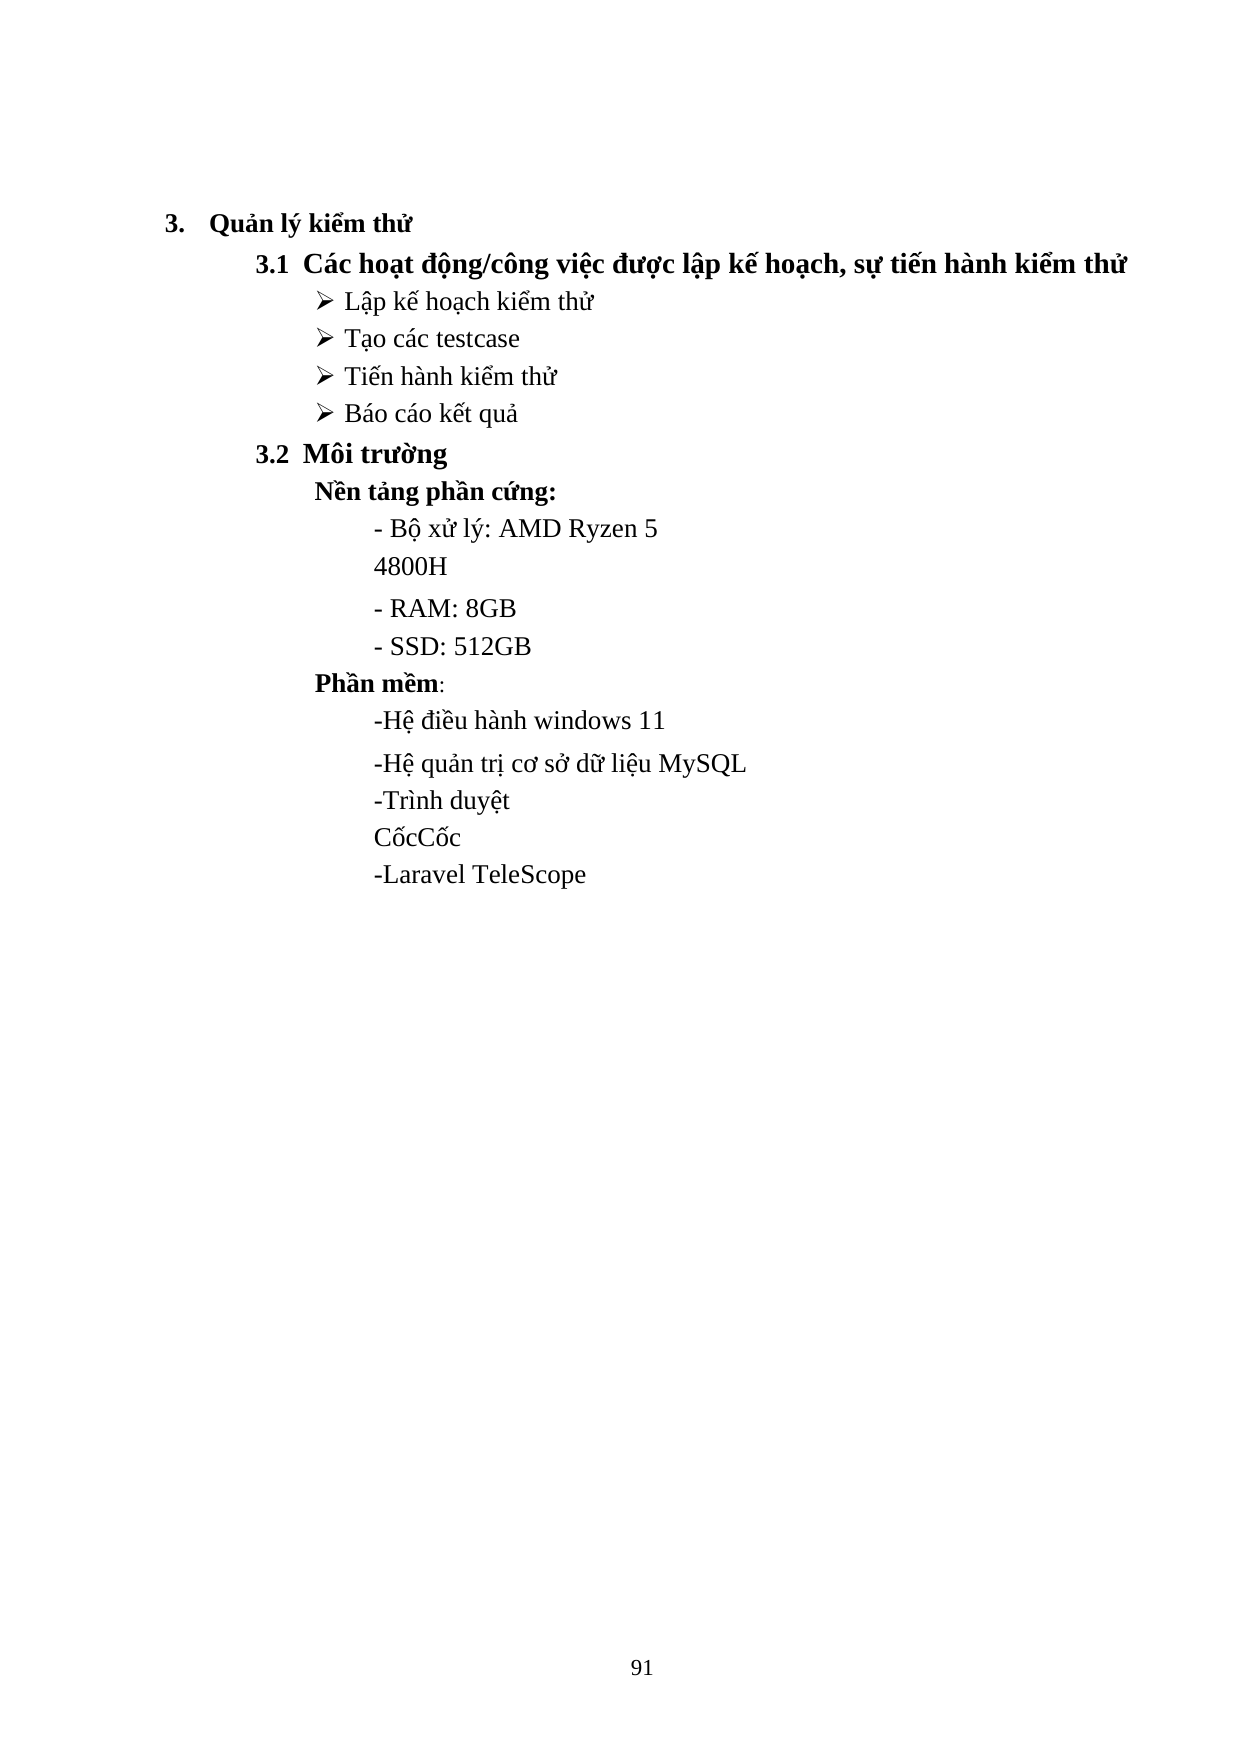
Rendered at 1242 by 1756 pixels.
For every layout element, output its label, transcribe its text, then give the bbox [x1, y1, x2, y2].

text -Hệ quản trị cơ sở dữ liệu MySQL [374, 747, 777, 778]
subtitle Môi trường [255, 436, 1131, 469]
text - Bộ xử lý: AMD Ryzen 5 4800H [374, 512, 705, 581]
list Báo cáo kết quả [314, 397, 1131, 429]
text -Hệ điều hành windows 11 [374, 704, 777, 735]
text Phần mềm: [314, 667, 1131, 698]
text - RAM: 8GB [374, 592, 705, 624]
list Quản lý kiểm thử [164, 207, 1131, 239]
text Nền tảng phần cứng: [314, 476, 1131, 507]
list Tiến hành kiểm thử [314, 360, 1131, 391]
subtitle Các hoạt động/công việc được lập kế hoạch, sự tiến hành kiểm thử [255, 246, 1131, 279]
text - SSD: 512GB [374, 630, 1131, 661]
text -Laravel TeleScope [374, 859, 603, 890]
text -Trình duyệt CốcCốc [374, 784, 603, 852]
list Tạo các testcase [314, 322, 1131, 354]
list Lập kế hoạch kiểm thử [314, 285, 1131, 316]
